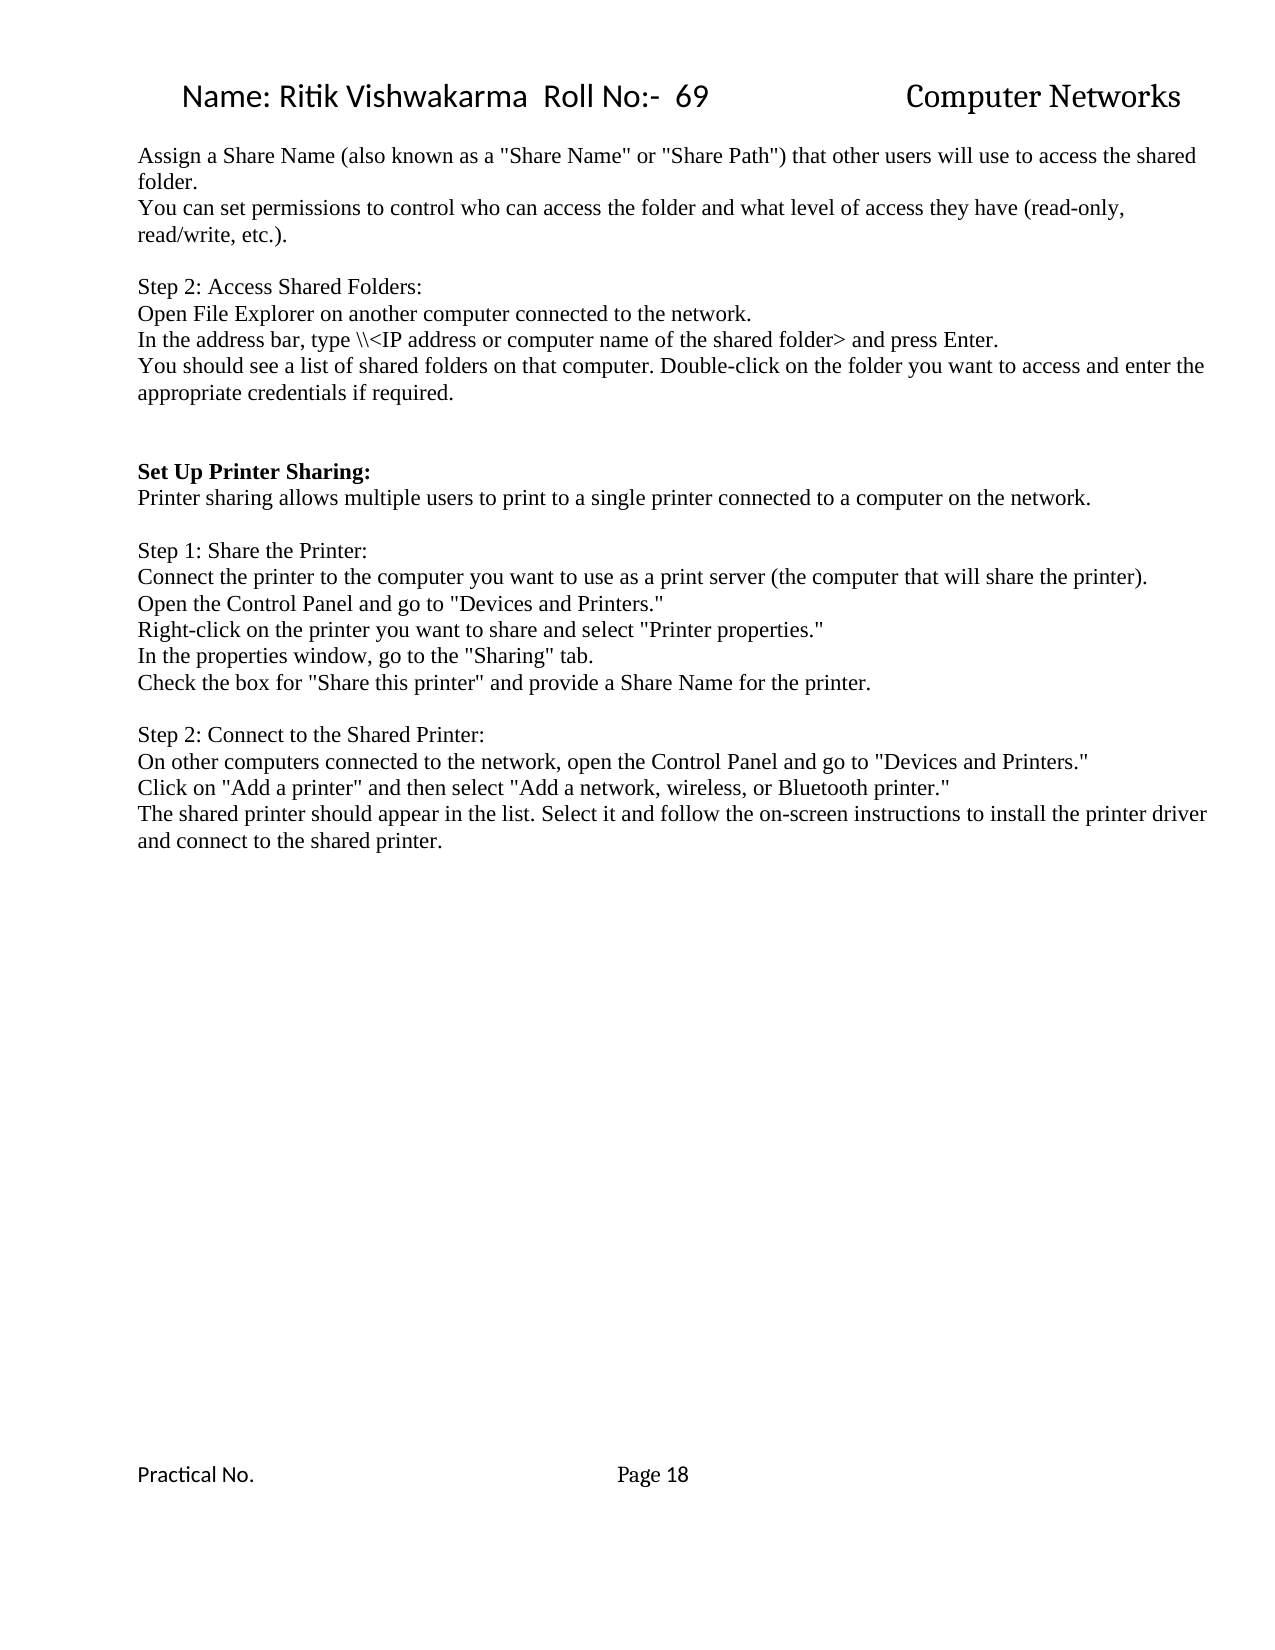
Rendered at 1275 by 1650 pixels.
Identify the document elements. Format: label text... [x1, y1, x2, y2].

text Click on "Add a printer" and then select "Add a network, wireless, or Bluetooth printer." [137, 774, 1225, 801]
text Printer sharing allows multiple users to print to a single printer connected to a computer on the network. [137, 484, 1225, 511]
text The shared printer should appear in the list. Select it and follow the on-screen instructions to install the printer driver and connect to the shared printer. [137, 801, 1225, 853]
text Step 2: Access Shared Folders: [137, 273, 1225, 300]
text You can set permissions to control who can access the folder and what level of access they have (read-only, read/write, etc.). [137, 194, 1225, 247]
text Connect the printer to the computer you want to use as a print server (the computer that will share the printer). [137, 563, 1225, 590]
text Step 1: Share the Printer: [137, 537, 1225, 563]
text Assign a Share Name (also known as a "Share Name" or "Share Path") that other users will use to access the shared folder. [137, 142, 1225, 194]
text Open File Explorer on another computer connected to the network. [137, 300, 1225, 326]
text In the properties window, go to the "Sharing" tab. [137, 642, 1225, 669]
text Step 2: Connect to the Shared Printer: [137, 721, 1225, 748]
text Open the Control Panel and go to "Devices and Printers." [137, 590, 1225, 616]
text Set Up Printer Sharing: [137, 458, 1225, 484]
text In the address bar, type \\<IP address or computer name of the shared folder> and press Enter. [137, 326, 1225, 352]
text Right-click on the printer you want to share and select "Printer properties." [137, 616, 1225, 642]
text You should see a list of shared folders on that computer. Double-click on the folder you want to access and enter the appropriate credentials if required. [137, 352, 1225, 405]
text On other computers connected to the network, open the Control Panel and go to "Devices and Printers." [137, 748, 1225, 774]
text Check the box for "Share this printer" and provide a Share Name for the printer. [137, 669, 1225, 695]
